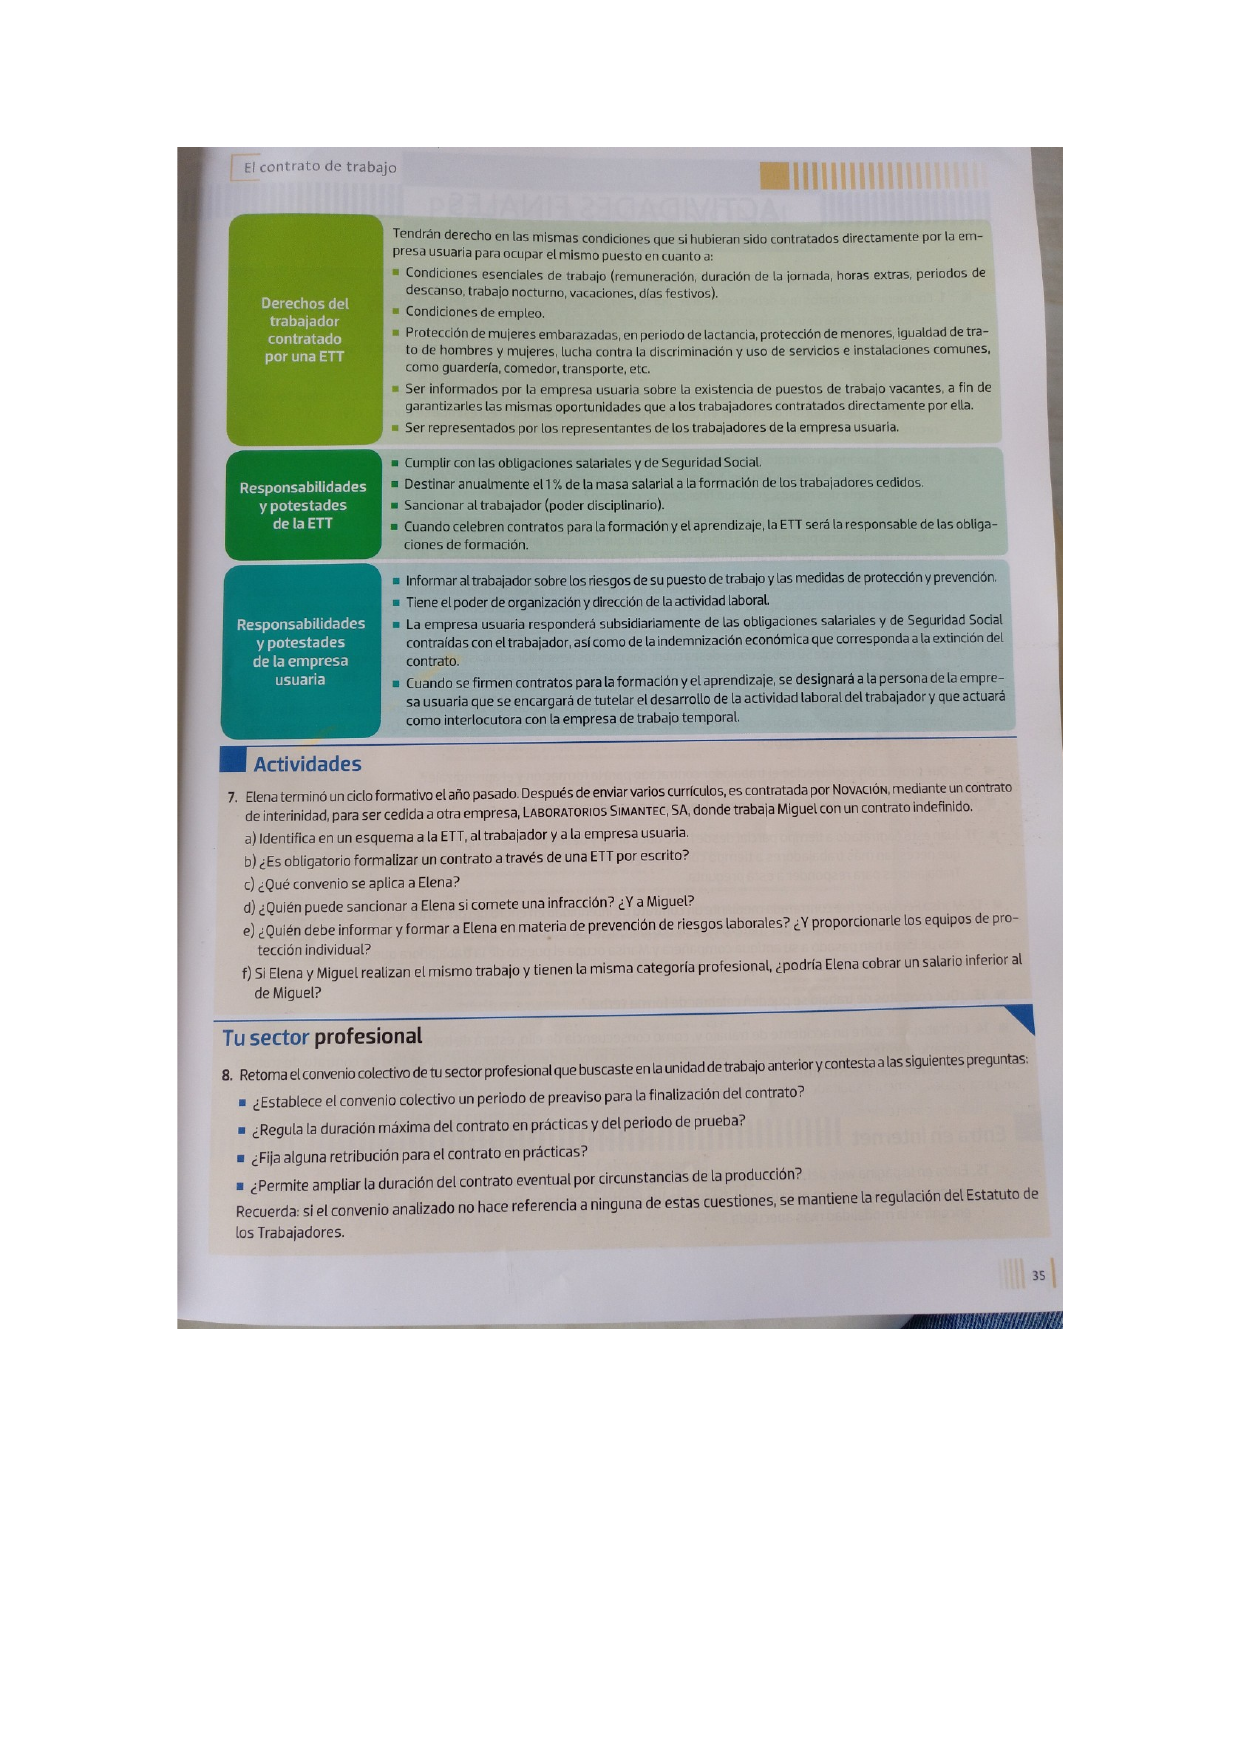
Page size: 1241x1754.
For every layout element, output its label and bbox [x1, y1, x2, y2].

picture [177, 147, 1063, 1329]
